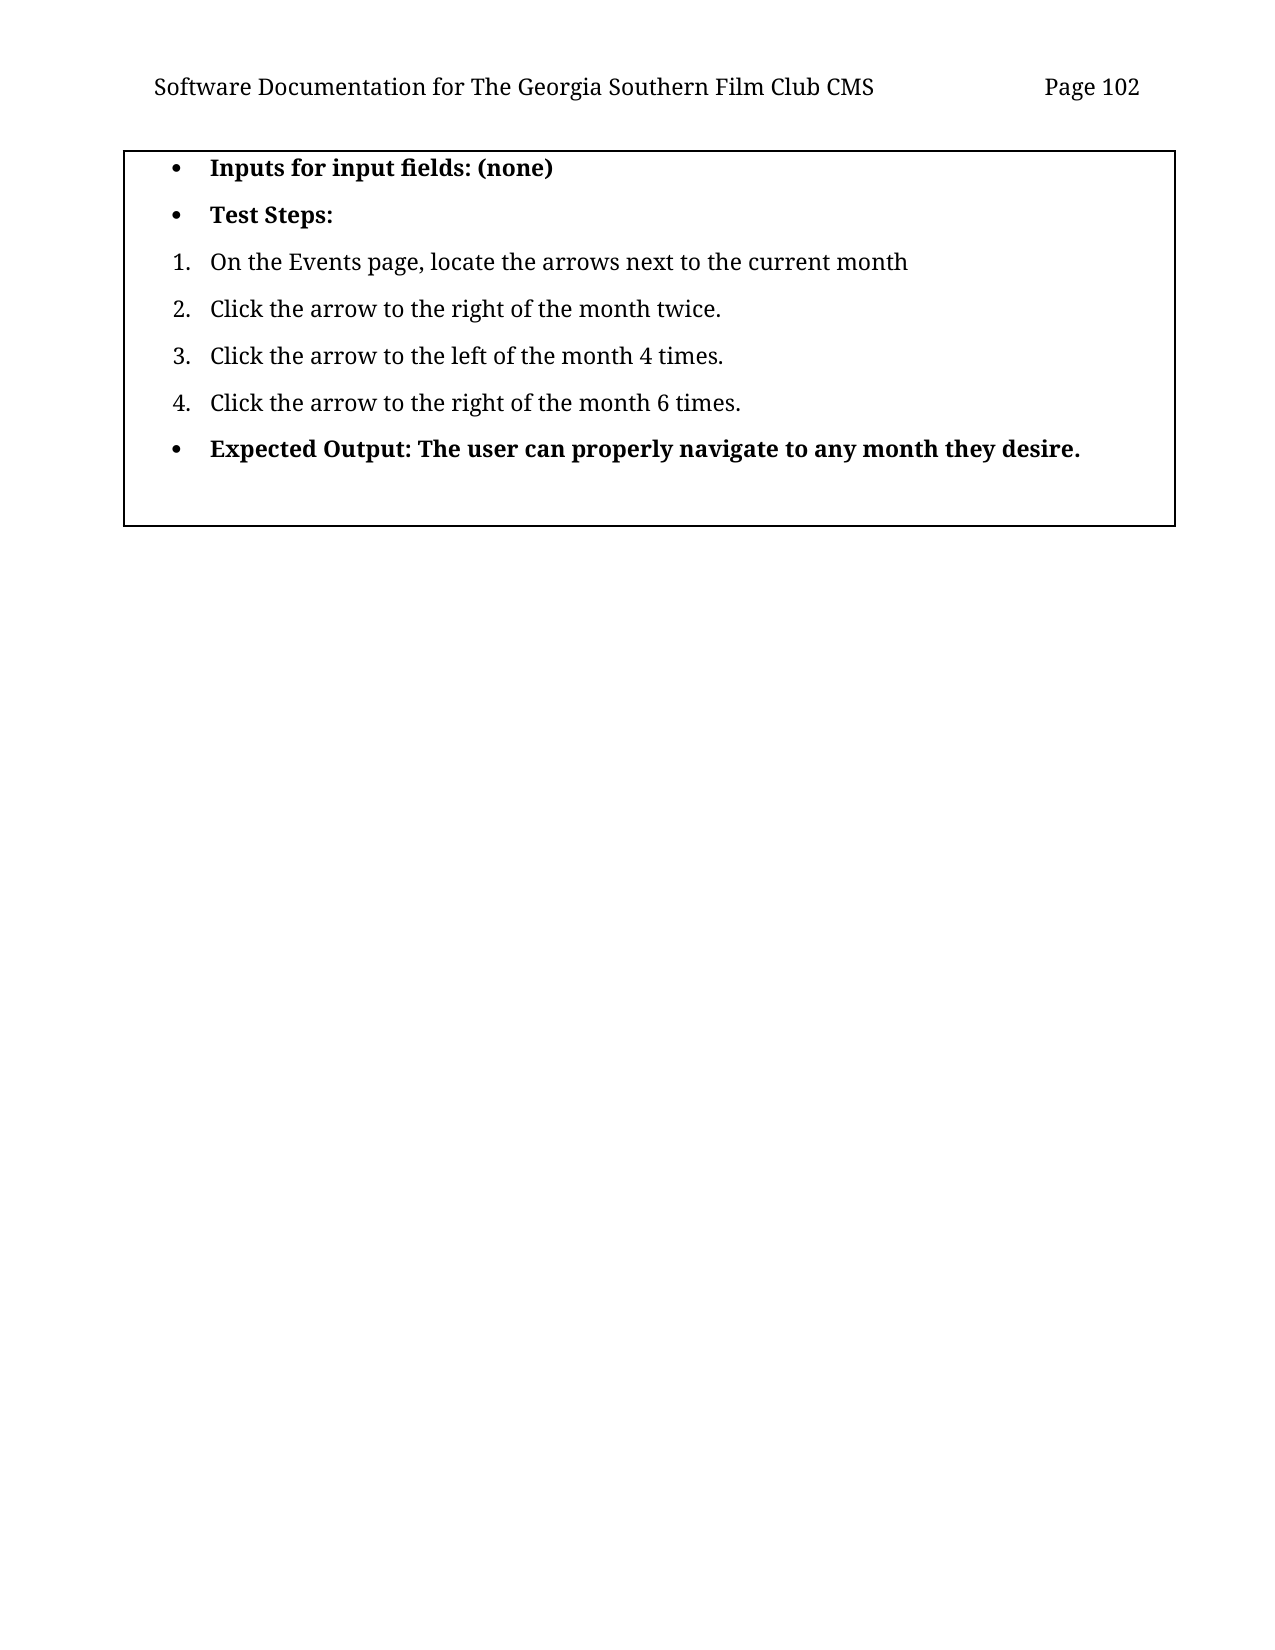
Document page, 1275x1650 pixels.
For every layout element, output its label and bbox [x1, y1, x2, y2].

table_cell [125, 152, 1174, 524]
